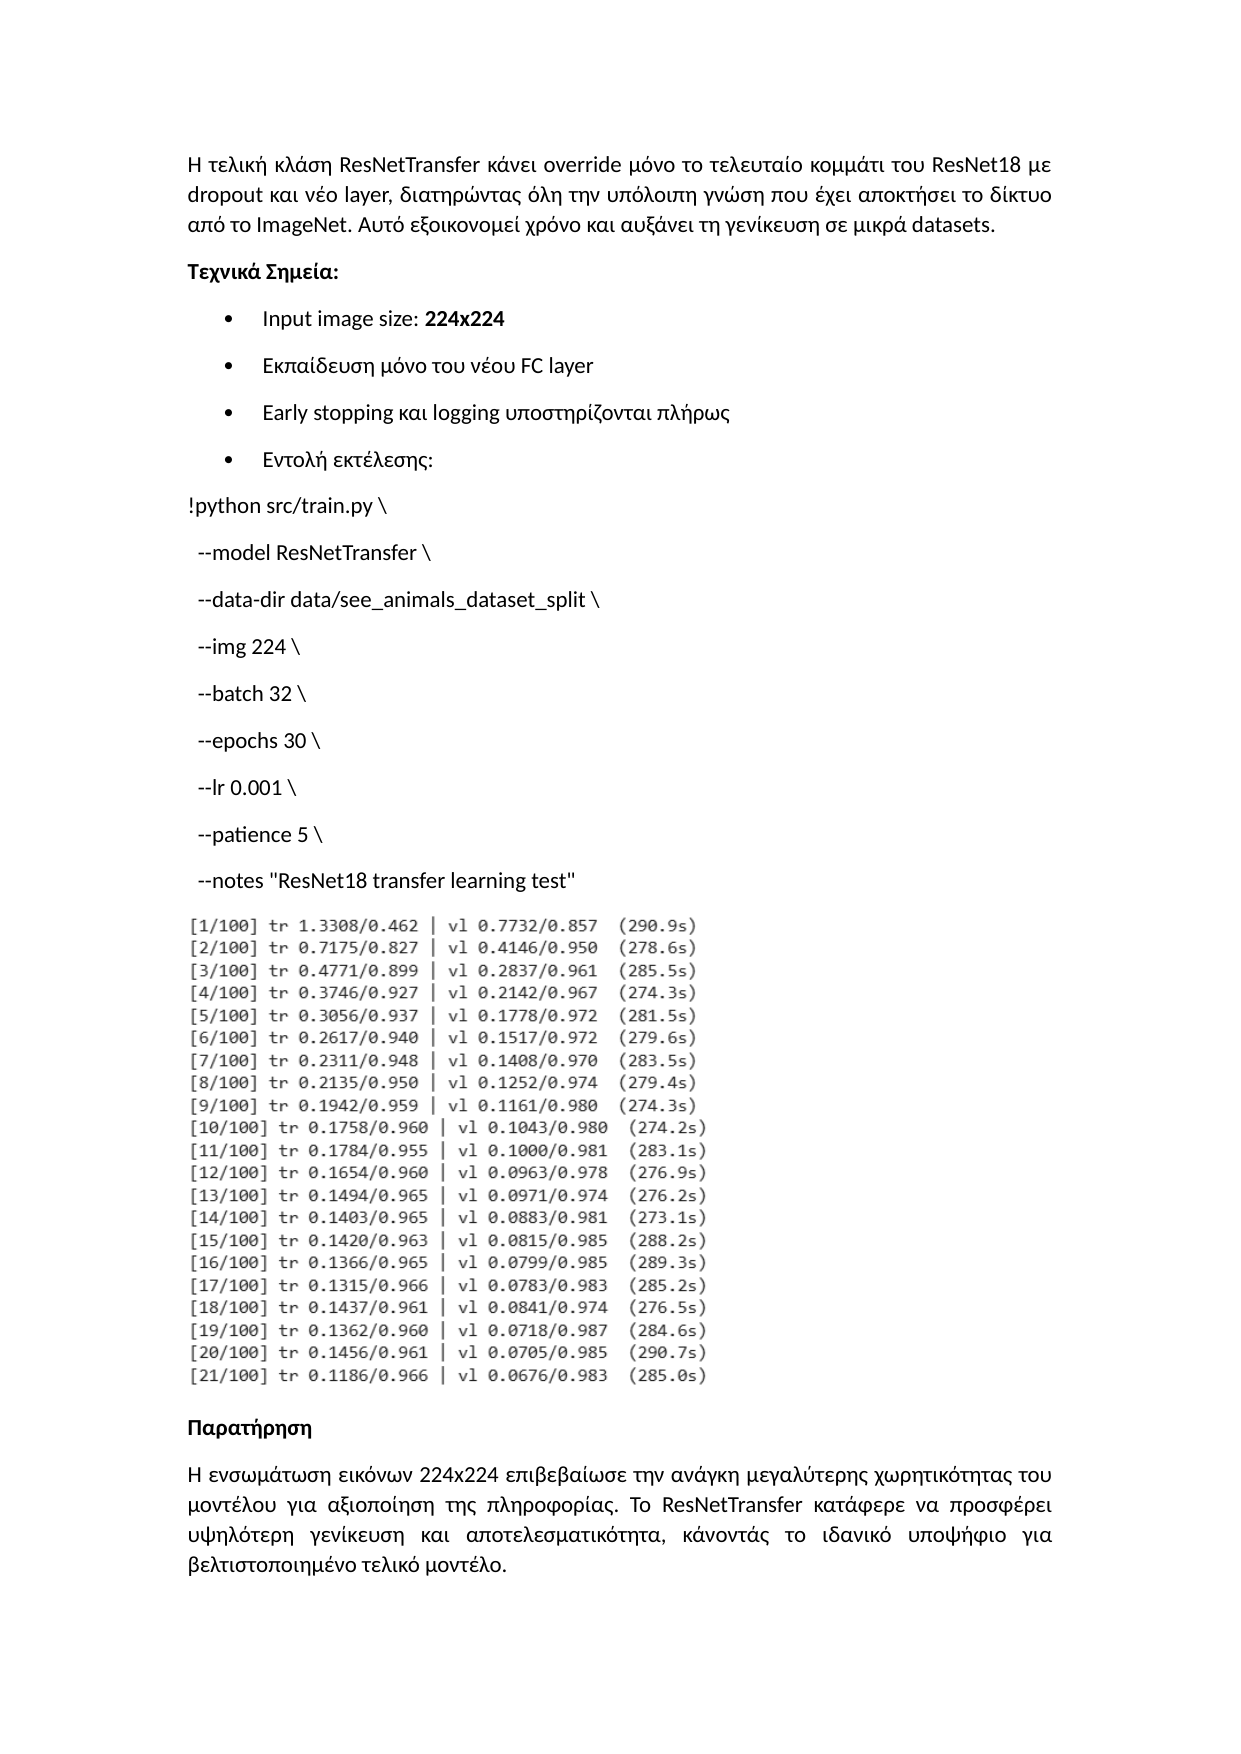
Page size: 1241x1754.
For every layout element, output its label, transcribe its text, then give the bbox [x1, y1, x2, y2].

list Εκπαίδευση μόνο του νέου FC layer [225, 351, 1053, 379]
text --batch 32 \ [187, 679, 1053, 707]
text Η τελική κλάση ResNetTransfer κάνει override μόνο το τελευταίο κομμάτι του ResNet18 με dropout και νέο layer, διατηρώντας όλη την υπόλοιπη γνώση που έχει αποκτήσει το δίκτυο από το ImageNet. Αυτό εξοικονομεί χρόνο και αυξάνει τη γενίκευση σε μικρά datasets. [187, 150, 1053, 238]
text --data-dir data/see_animals_dataset_split \ [187, 585, 1053, 613]
text --lr 0.001 \ [187, 773, 1053, 801]
text --img 224 \ [187, 632, 1053, 660]
text Παρατήρηση [187, 1413, 1053, 1441]
picture [187, 913, 719, 1395]
text --model ResNetTransfer \ [187, 538, 1053, 567]
text --patience 5 \ [187, 820, 1053, 848]
list Εντολή εκτέλεσης: [225, 445, 1053, 473]
list Early stopping και logging υποστηρίζονται πλήρως [225, 398, 1053, 426]
text --notes "ResNet18 transfer learning test" [187, 867, 1053, 895]
text !python src/train.py \ [187, 492, 1053, 520]
list Input image size: 224x224 [225, 304, 1053, 332]
text --epochs 30 \ [187, 726, 1053, 754]
text Τεχνικά Σημεία: [187, 257, 1053, 285]
text Η ενσωμάτωση εικόνων 224x224 επιβεβαίωσε την ανάγκη μεγαλύτερης χωρητικότητας του μοντέλου για αξιοποίηση της πληροφορίας. Το ResNetTransfer κατάφερε να προσφέρει υψηλότερη γενίκευση και αποτελεσματικότητα, κάνοντάς το ιδανικό υποψήφιο για βελτιστοποιημένο τελικό μοντέλο. [187, 1460, 1053, 1578]
